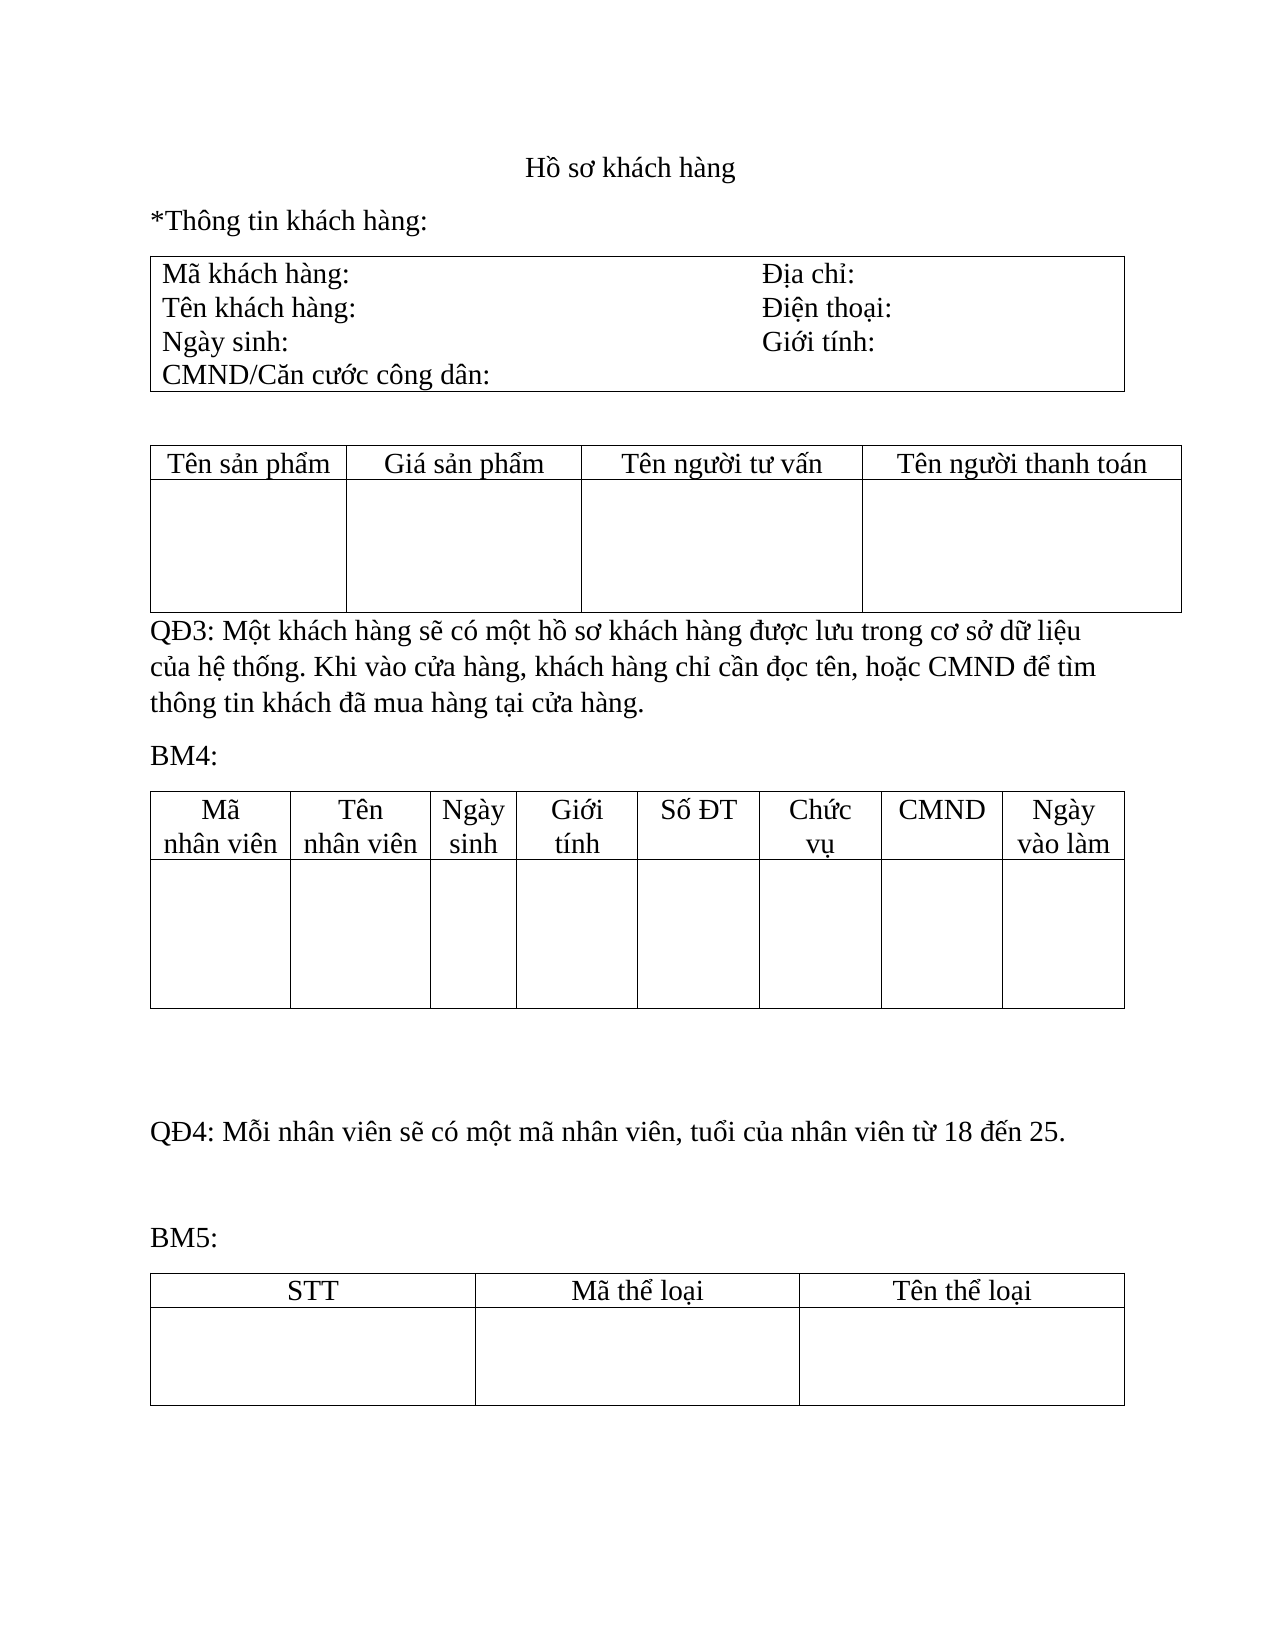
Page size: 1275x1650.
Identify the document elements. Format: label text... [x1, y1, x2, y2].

table_cell [760, 860, 881, 1007]
table_cell [151, 1308, 475, 1404]
table_header Chức vụ [760, 792, 881, 859]
text QĐ4: Mỗi nhân viên sẽ có một mã nhân viên, tuổi của nhân viên từ 18 đến 25. [150, 1114, 1125, 1148]
text QĐ3: Một khách hàng sẽ có một hồ sơ khách hàng được lưu trong cơ sở dữ liệu của hệ thống. Khi vào cửa hàng, khách hàng chỉ cần đọc tên, hoặc CMND để tìm thông tin khách đã mua hàng tại cửa hàng. [150, 613, 1125, 719]
table_header Tên người tư vấn [582, 446, 862, 479]
table_cell [291, 860, 430, 1007]
table_cell [882, 860, 1002, 1007]
table_cell [863, 480, 1181, 612]
table_header Tên sản phẩm [151, 446, 346, 479]
table_header Giới tính [517, 792, 637, 859]
table_header Ngày sinh [431, 792, 516, 859]
table_cell [1003, 860, 1124, 1007]
table_cell [431, 860, 516, 1007]
text BM5: [150, 1220, 1125, 1253]
table_cell [347, 480, 581, 612]
table_header Tên thể loại [800, 1274, 1124, 1307]
table_header Mã thể loại [476, 1274, 799, 1307]
table_header Giá sản phẩm [347, 446, 581, 479]
table_header Ngày vào làm [1003, 792, 1124, 859]
table_cell [517, 860, 637, 1007]
table_cell [151, 860, 290, 1007]
table_header Số ĐT [638, 792, 759, 859]
text *Thông tin khách hàng: [150, 203, 1125, 236]
table_cell [582, 480, 862, 612]
table_header Mã khách hàng: Địa chỉ: Tên khách hàng: Điện thoại: Ngày sinh: Giới tính: CMND/Căn cước công dân: [151, 257, 1124, 391]
table_header STT [151, 1274, 475, 1307]
table_cell [638, 860, 759, 1007]
text BM4: [150, 738, 1125, 772]
table_cell [151, 480, 346, 612]
table_cell [800, 1308, 1124, 1404]
table_cell [476, 1308, 799, 1404]
text Hồ sơ khách hàng [150, 150, 1125, 183]
table_header Tên nhân viên [291, 792, 430, 859]
table_header Tên người thanh toán [863, 446, 1181, 479]
table_header CMND [882, 792, 1002, 859]
table_header Mã nhân viên [151, 792, 290, 859]
